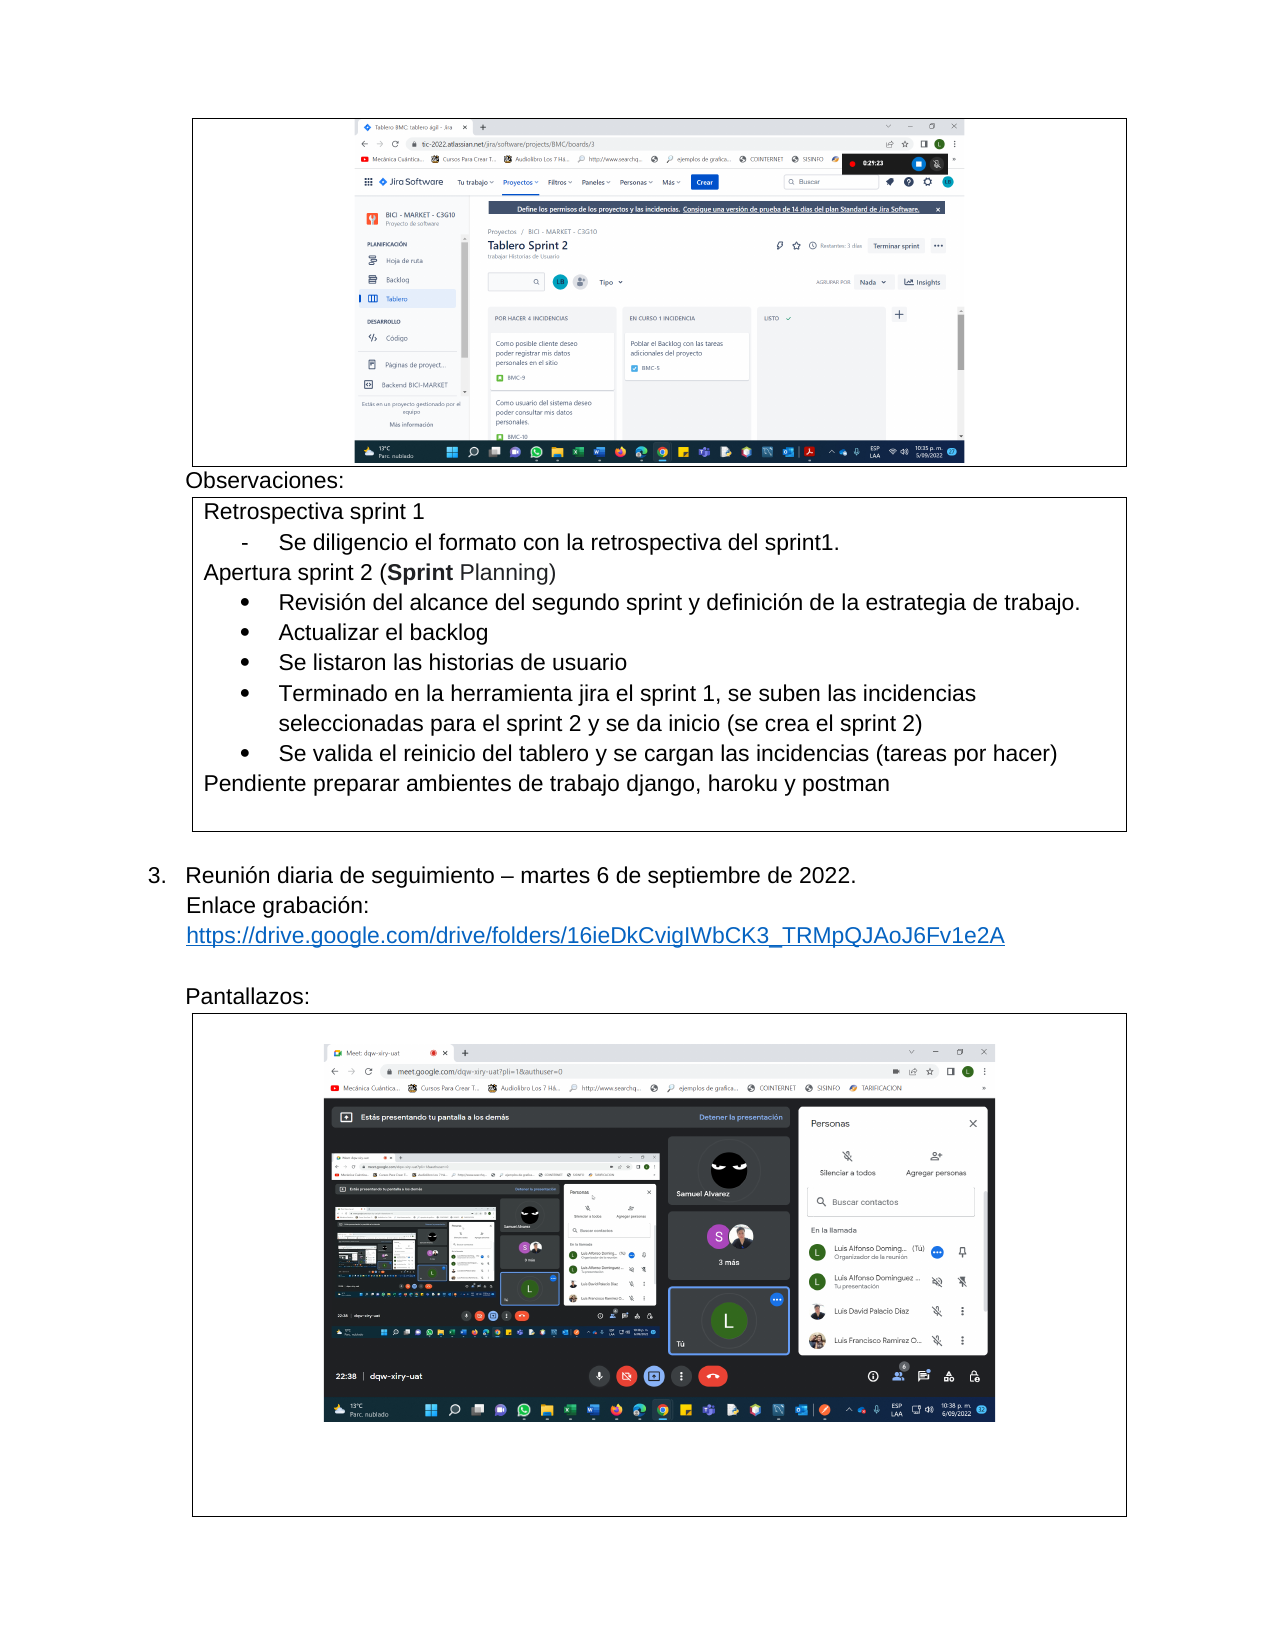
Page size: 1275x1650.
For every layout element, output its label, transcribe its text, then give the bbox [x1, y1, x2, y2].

list Pantallazos: [185, 983, 1127, 1009]
text https://drive.google.com/drive/folders/16ieDkCvigIWbCK3_TRMpQJAoJ6Fv1e2A [148, 922, 1127, 949]
text Enlace grabación: [148, 892, 1127, 918]
picture [323, 1044, 996, 1422]
table_header [193, 1014, 1126, 1516]
list Observaciones: [185, 467, 1127, 493]
list Reunión diaria de seguimiento – martes 6 de septiembre de 2022. [148, 862, 1127, 888]
picture [354, 119, 965, 463]
table_cell [193, 119, 1126, 466]
table_header Retrospectiva sprint 1 Se diligencio el formato con la retrospectiva del sprint1. Apertura sprint 2 (Sprint Planning) Revisión del alcance del segundo sprint y definición de la estrategia de trabajo. Actualizar el backlog Se listaron las historias de usuario Terminado en la herramienta jira el sprint 1, se suben las incidencias seleccionadas para el sprint 2 y se da inicio (se crea el sprint 2) Se valida el reinicio del tablero y se cargan las incidencias (tareas por hacer) Pendiente preparar ambientes de trabajo django, haroku y postman [193, 498, 1126, 831]
